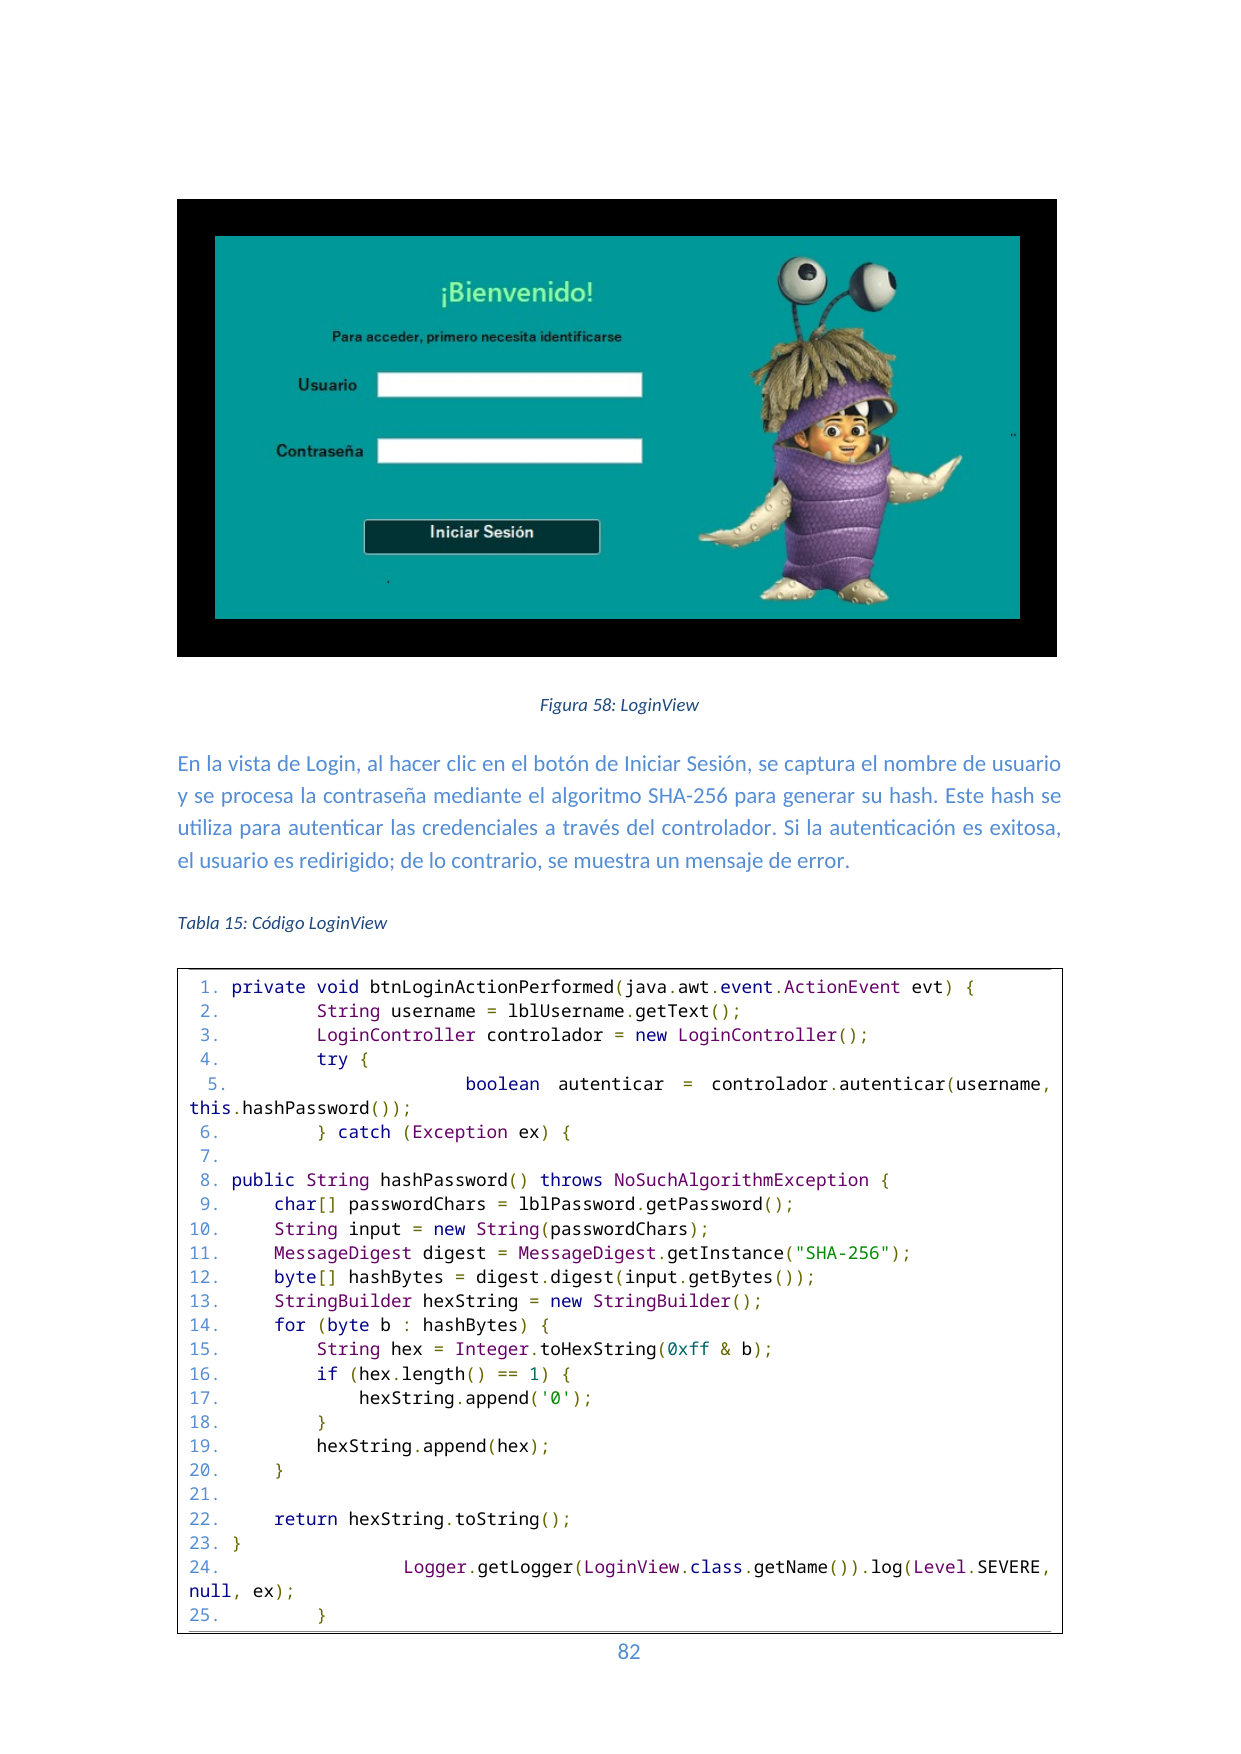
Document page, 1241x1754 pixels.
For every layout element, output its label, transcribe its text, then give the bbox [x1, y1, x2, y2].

picture [215, 236, 1020, 619]
text Tabla 15: Código LoginView [177, 911, 1063, 934]
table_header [178, 969, 1062, 1632]
text En la vista de Login, al hacer clic en el botón de Iniciar Sesión, se captura el nombre de usuario y se procesa la contraseña mediante el algoritmo SHA-256 para generar su hash. Este hash se utiliza para autenticar las credenciales a través del controlador. Si la autenticación es exitosa, el usuario es redirigido; de lo contrario, se muestra un mensaje de error. [177, 749, 1063, 874]
text Figura 58: LoginView [177, 693, 1063, 716]
